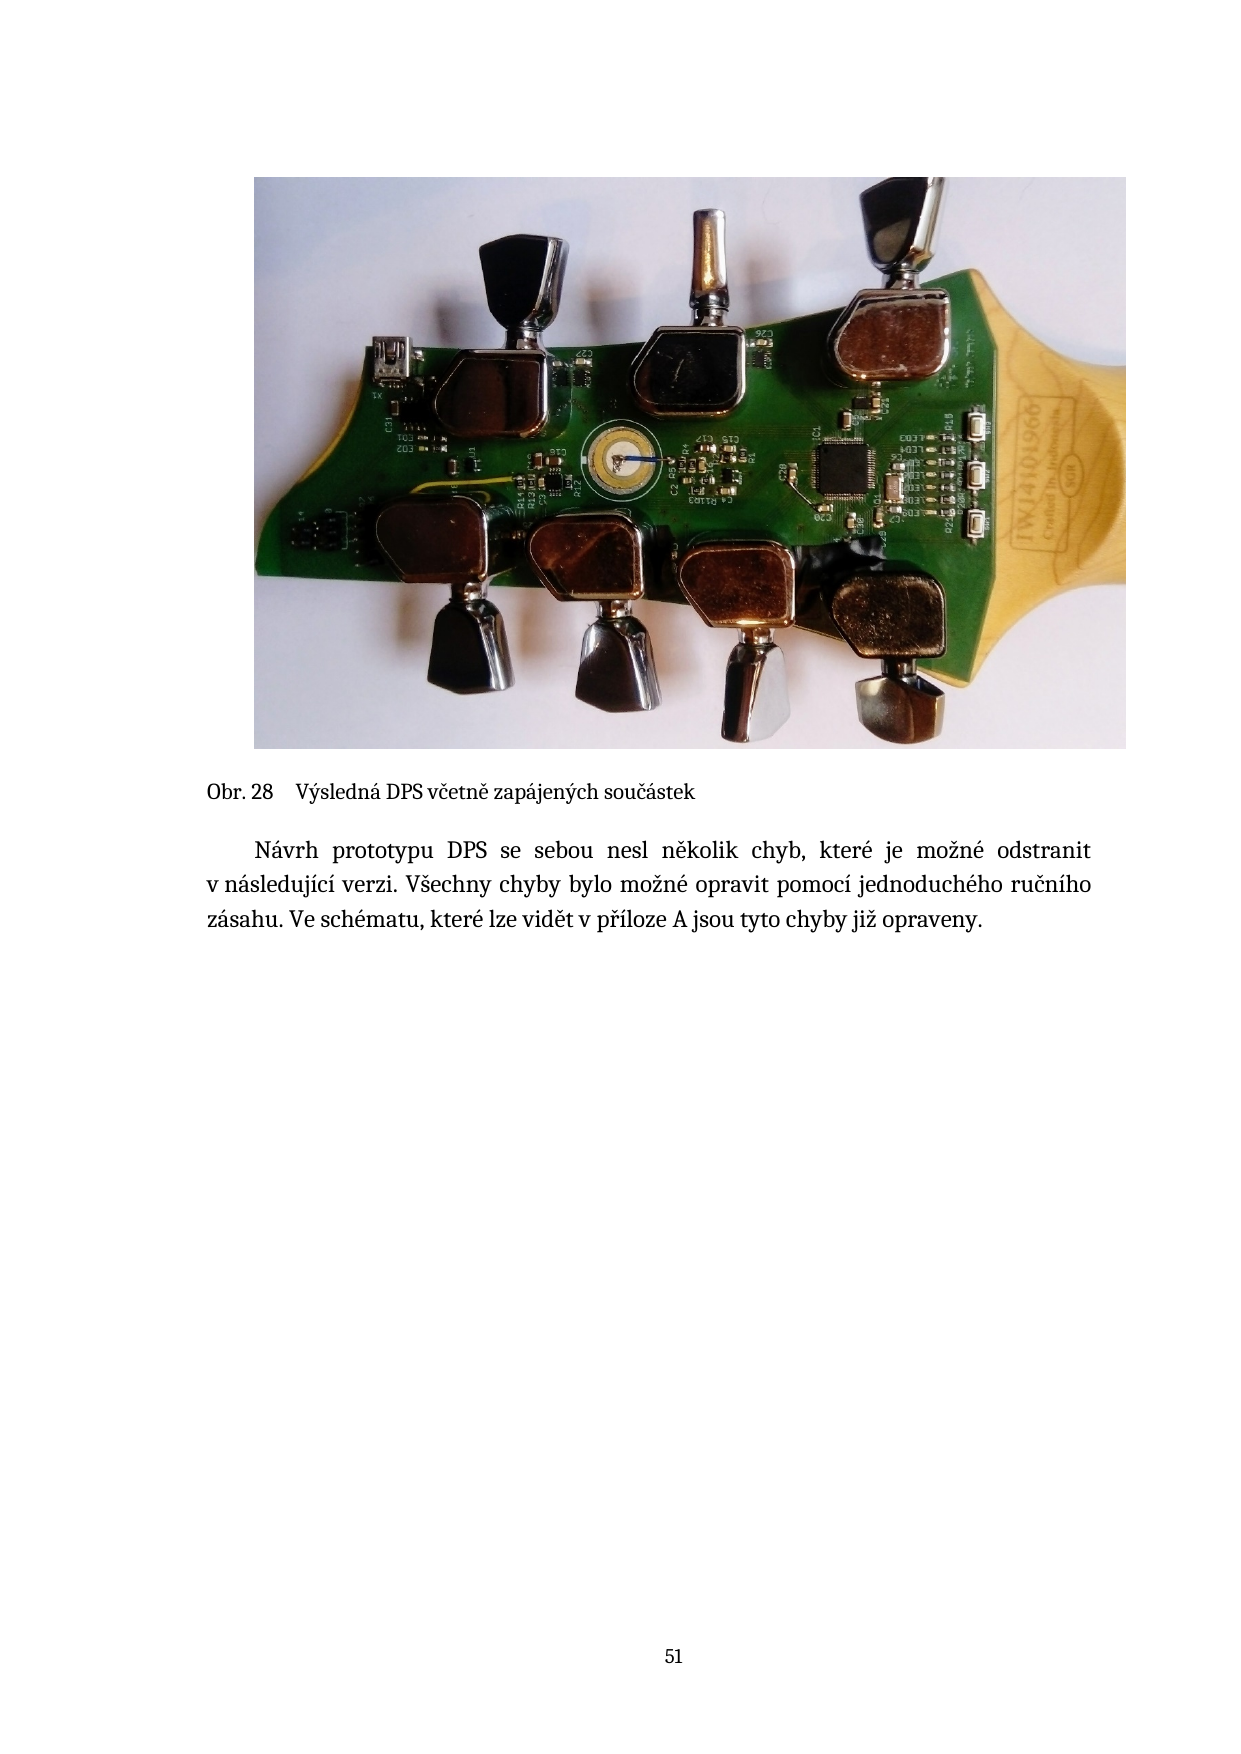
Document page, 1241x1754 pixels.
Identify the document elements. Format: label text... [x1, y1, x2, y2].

picture [254, 177, 1126, 749]
text Návrh prototypu DPS se sebou nesl několik chyb, které je možné odstranit v následující verzi. Všechny chyby bylo možné opravit pomocí jednoduchého ručního zásahu. Ve schématu, které lze vidět v příloze A jsou tyto chyby již opraveny. [207, 836, 1092, 933]
